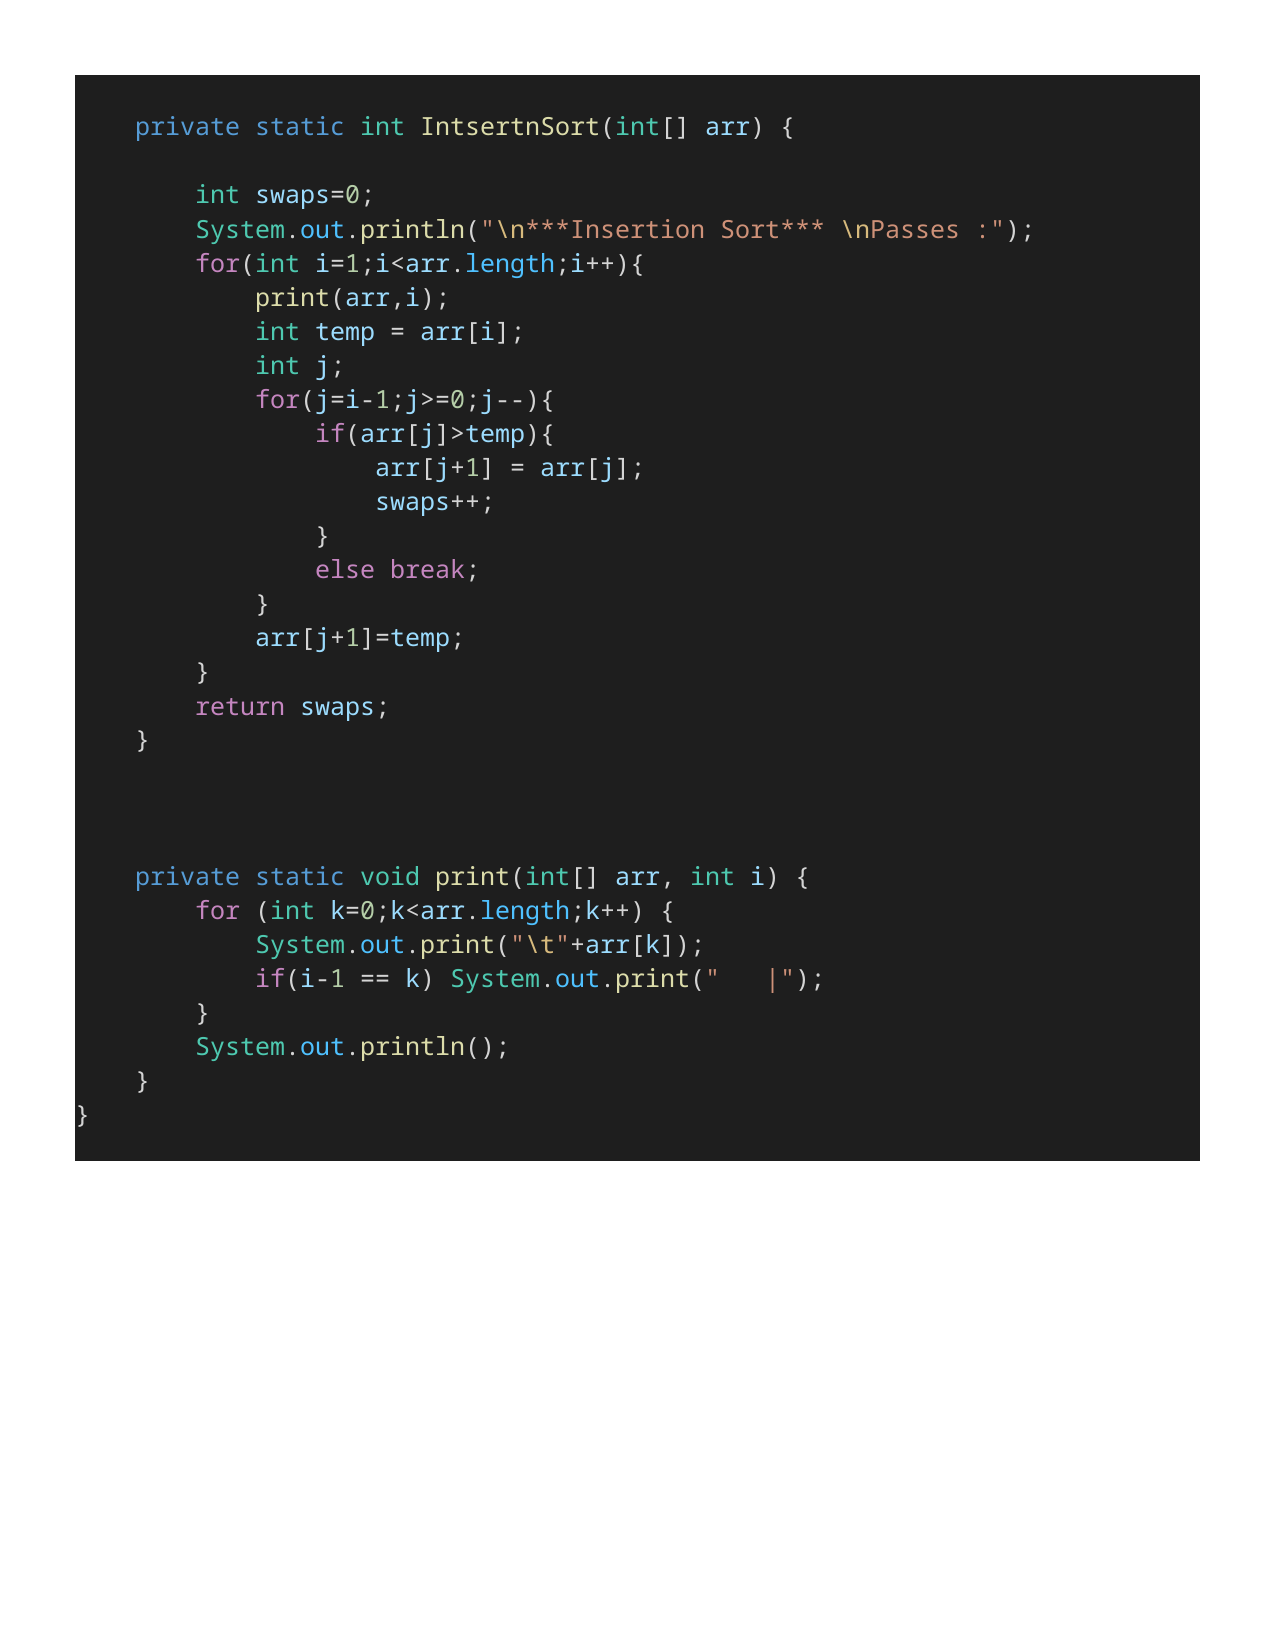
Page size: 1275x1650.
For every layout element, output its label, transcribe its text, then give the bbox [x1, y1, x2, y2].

text } [75, 586, 1200, 620]
text for(int i=1;i<arr.length;i++){ [75, 245, 1200, 279]
text else break; [75, 552, 1200, 586]
text System.out.println("\n***Insertion Sort*** \nPasses :"); [75, 211, 1200, 245]
text arr[j+1]=temp; [75, 620, 1200, 654]
text return swaps; [75, 688, 1200, 722]
text arr[j+1] = arr[j]; [75, 450, 1200, 484]
text private static int IntsertnSort(int[] arr) { [75, 109, 1200, 143]
text } [75, 518, 1200, 552]
text if(arr[j]>temp){ [75, 416, 1200, 450]
text int j; [75, 347, 1200, 382]
text for(j=i-1;j>=0;j--){ [75, 382, 1200, 416]
text } [75, 722, 1200, 756]
text } [75, 1097, 1200, 1131]
text } [75, 995, 1200, 1029]
text System.out.println(); [75, 1029, 1200, 1063]
text for (int k=0;k<arr.length;k++) { [75, 892, 1200, 927]
text print(arr,i); [75, 279, 1200, 313]
text System.out.print("\t"+arr[k]); [75, 927, 1200, 961]
text int swaps=0; [75, 177, 1200, 211]
text } [75, 1063, 1200, 1097]
text } [75, 654, 1200, 688]
text int temp = arr[i]; [75, 313, 1200, 347]
text if(i-1 == k) System.out.print(" |"); [75, 961, 1200, 995]
text private static void print(int[] arr, int i) { [75, 858, 1200, 892]
text swaps++; [75, 484, 1200, 518]
